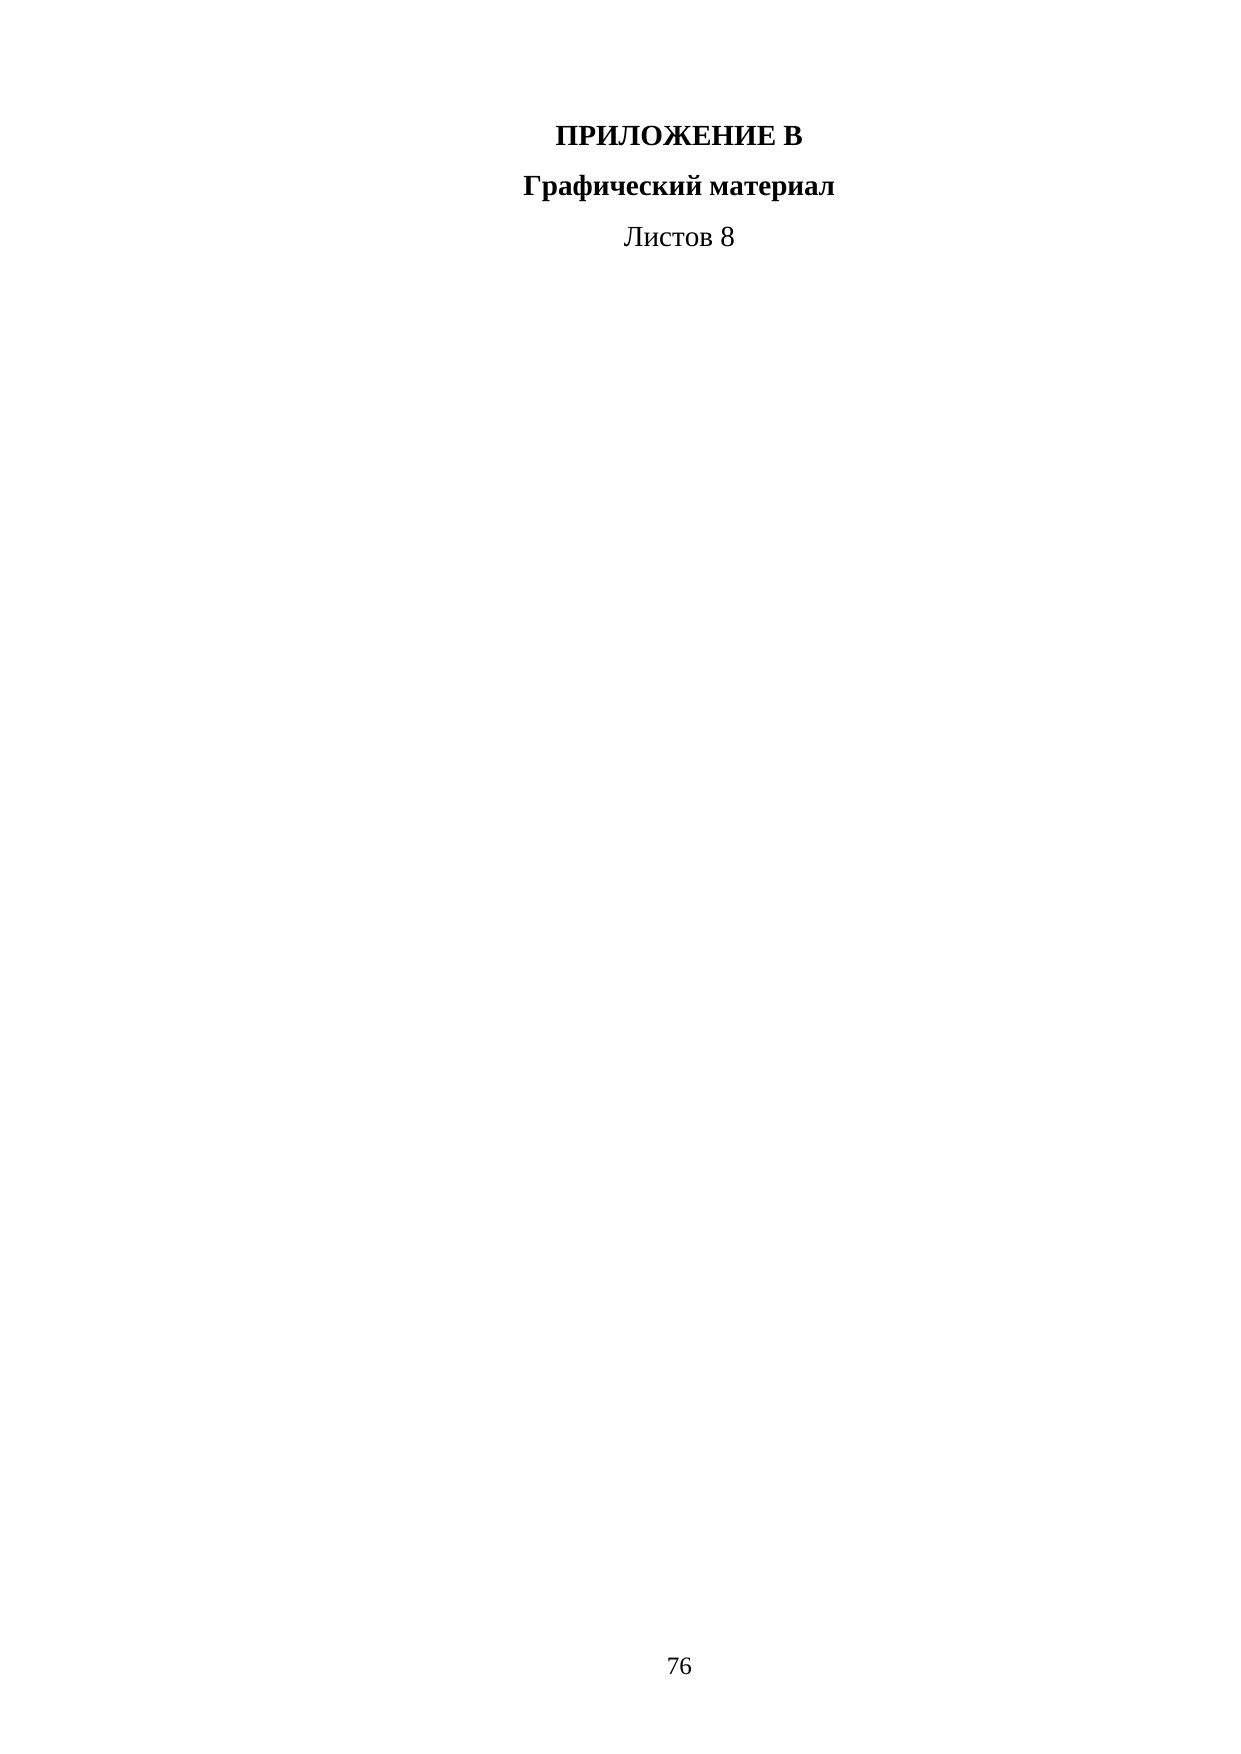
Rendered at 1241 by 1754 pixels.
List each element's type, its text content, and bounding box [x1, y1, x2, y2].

text Листов 8 [177, 219, 1181, 252]
text ПРИЛОЖЕНИЕ В [177, 118, 1181, 152]
text Графический материал [177, 168, 1181, 202]
